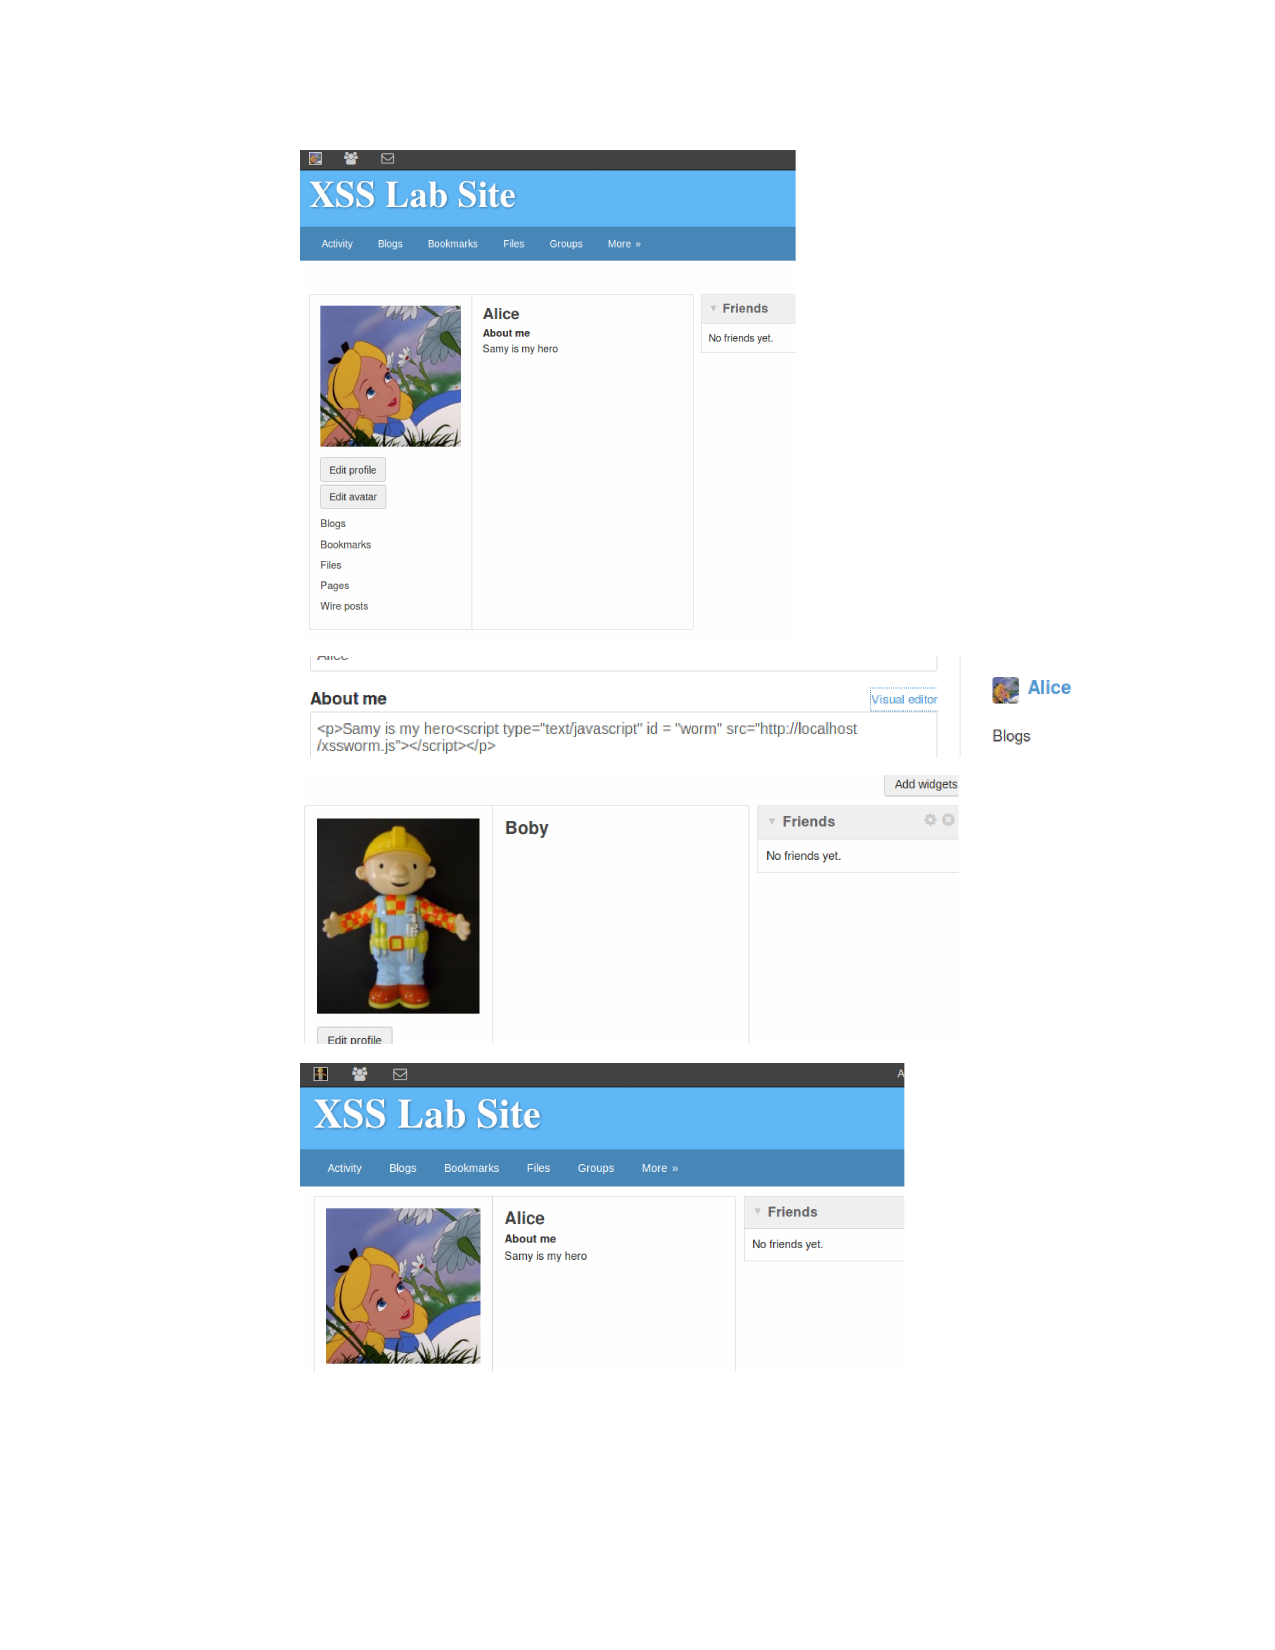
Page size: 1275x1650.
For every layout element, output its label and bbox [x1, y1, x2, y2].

picture [300, 656, 1092, 757]
picture [300, 775, 959, 1044]
picture [300, 1063, 905, 1372]
picture [300, 150, 796, 638]
